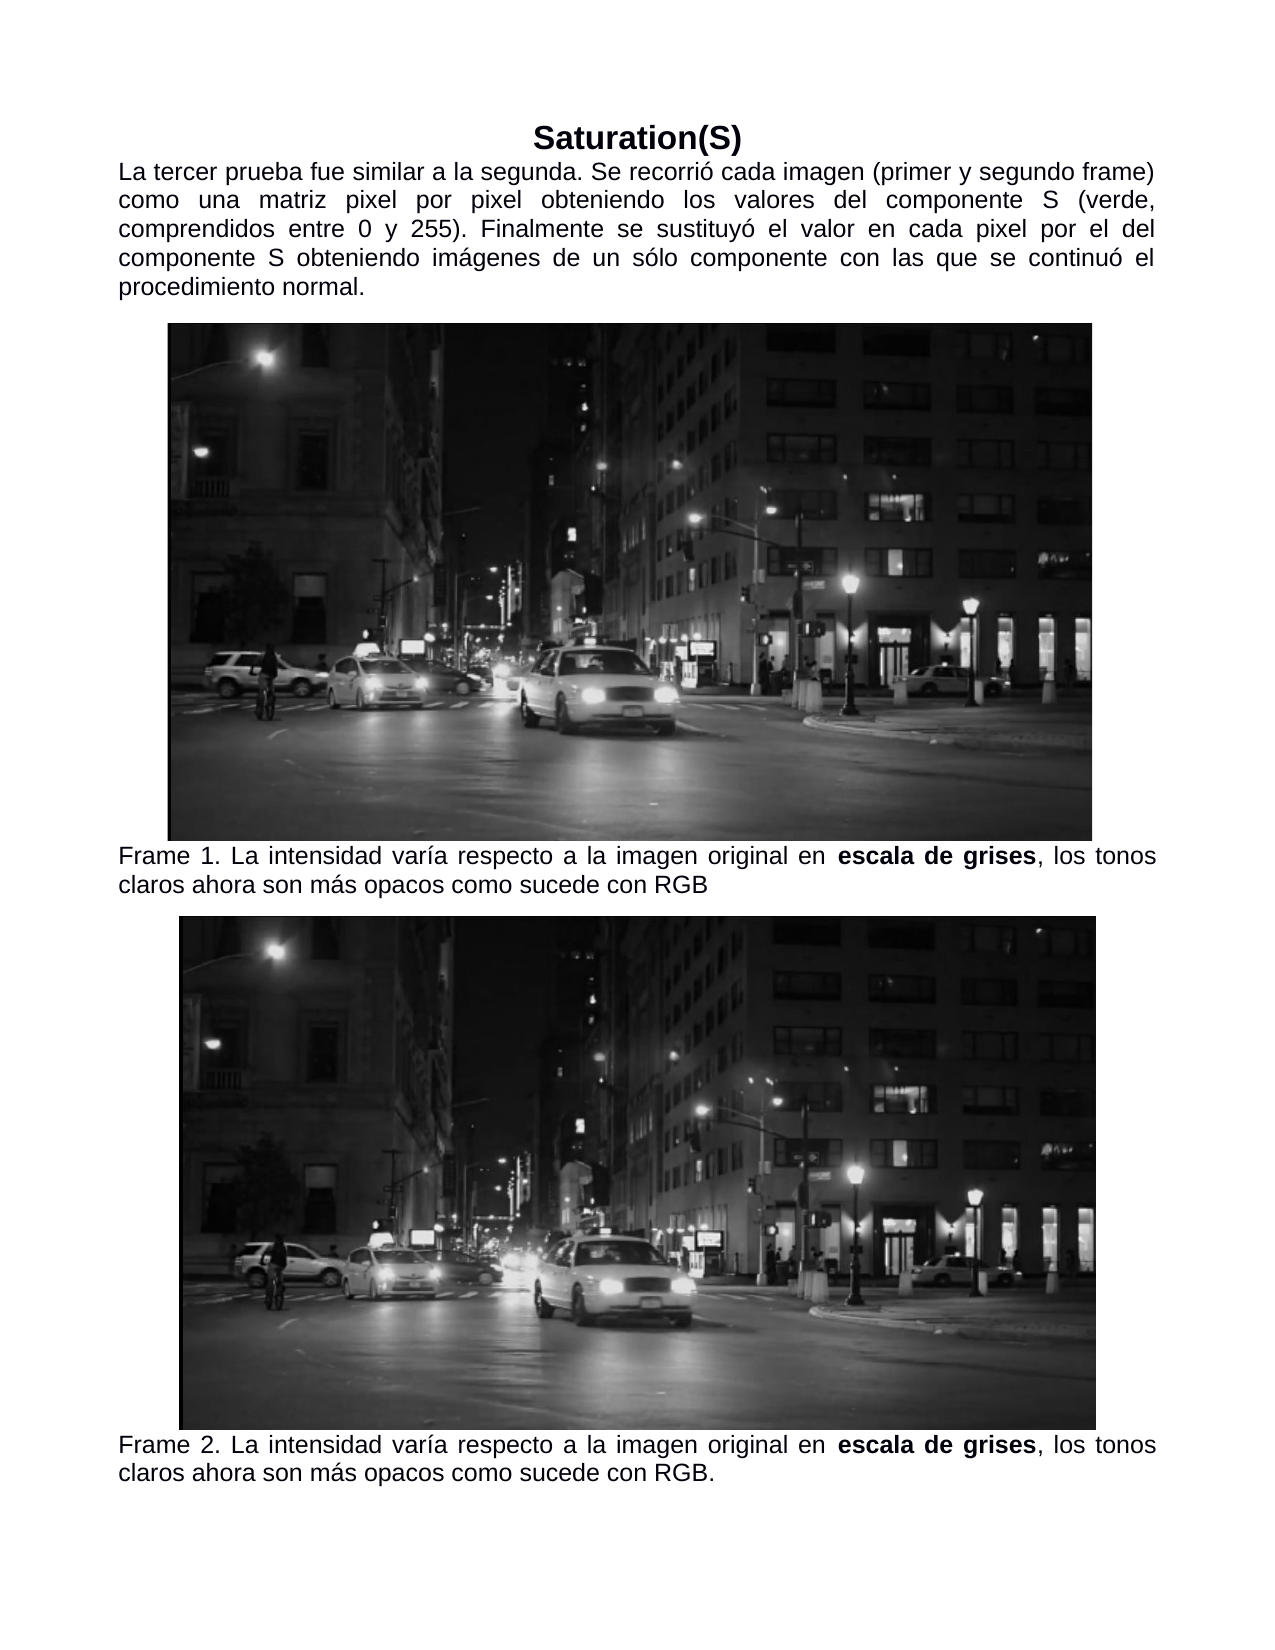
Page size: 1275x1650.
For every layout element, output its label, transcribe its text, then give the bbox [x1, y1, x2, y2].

text Saturation(S) [118, 118, 1157, 157]
text La tercer prueba fue similar a la segunda. Se recorrió cada imagen (primer y segundo frame) como una matriz pixel por pixel obteniendo los valores del componente S (verde, comprendidos entre 0 y 255). Finalmente se sustituyó el valor en cada pixel por el del componente S obteniendo imágenes de un sólo componente con las que se continuó el procedimiento normal. [118, 157, 1157, 300]
picture [167, 323, 1093, 841]
picture [179, 916, 1096, 1430]
